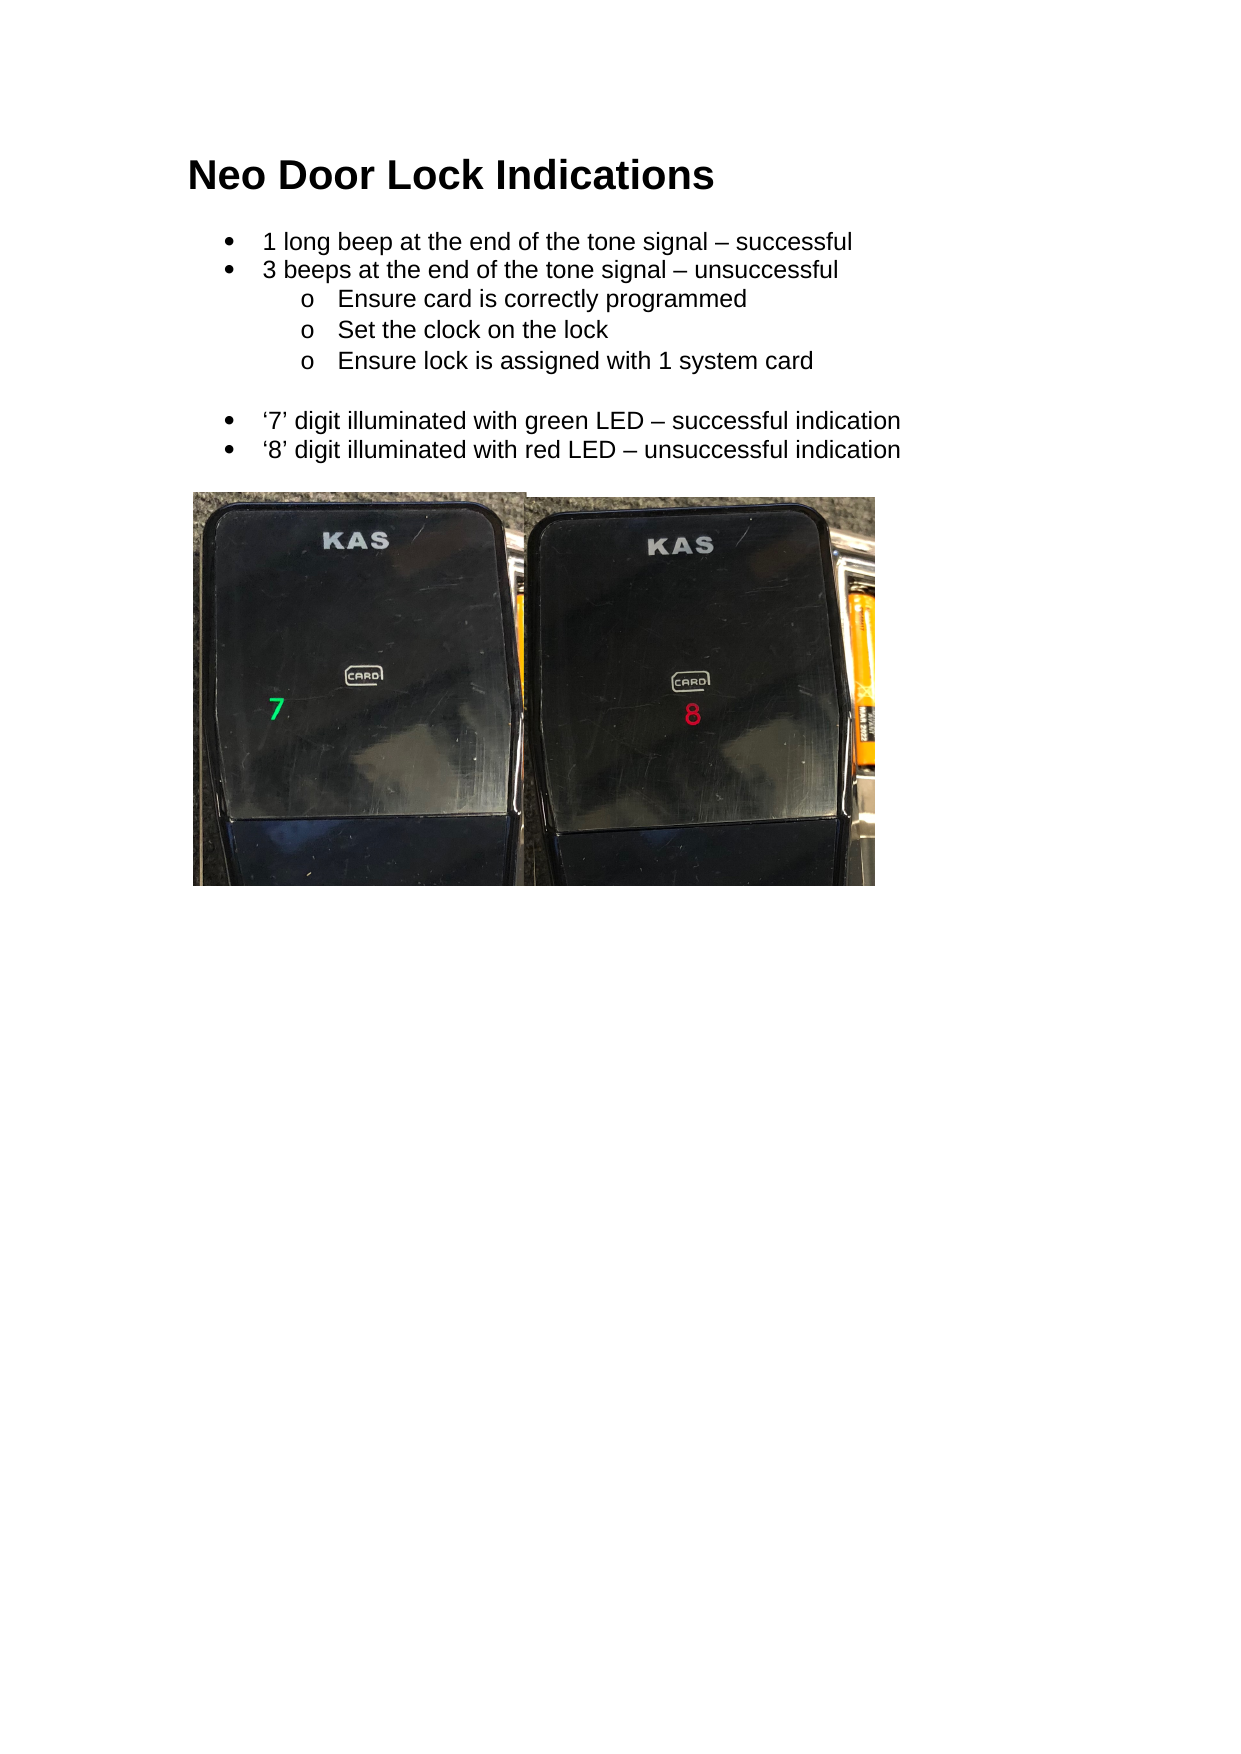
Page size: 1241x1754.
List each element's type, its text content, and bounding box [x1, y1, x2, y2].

list ‘8’ digit illuminated with red LED – unsuccessful indication [225, 435, 1053, 464]
list Set the clock on the lock [300, 315, 1053, 346]
list Ensure lock is assigned with 1 system card [300, 346, 1053, 377]
list ‘7’ digit illuminated with green LED – successful indication [225, 406, 1053, 435]
list 3 beeps at the end of the tone signal – unsuccessful [225, 256, 1053, 284]
list Ensure card is correctly programmed [300, 284, 1053, 315]
subtitle Neo Door Lock Indications [187, 150, 1053, 198]
list 1 long beep at the end of the tone signal – successful [225, 227, 1053, 256]
picture [193, 492, 875, 886]
